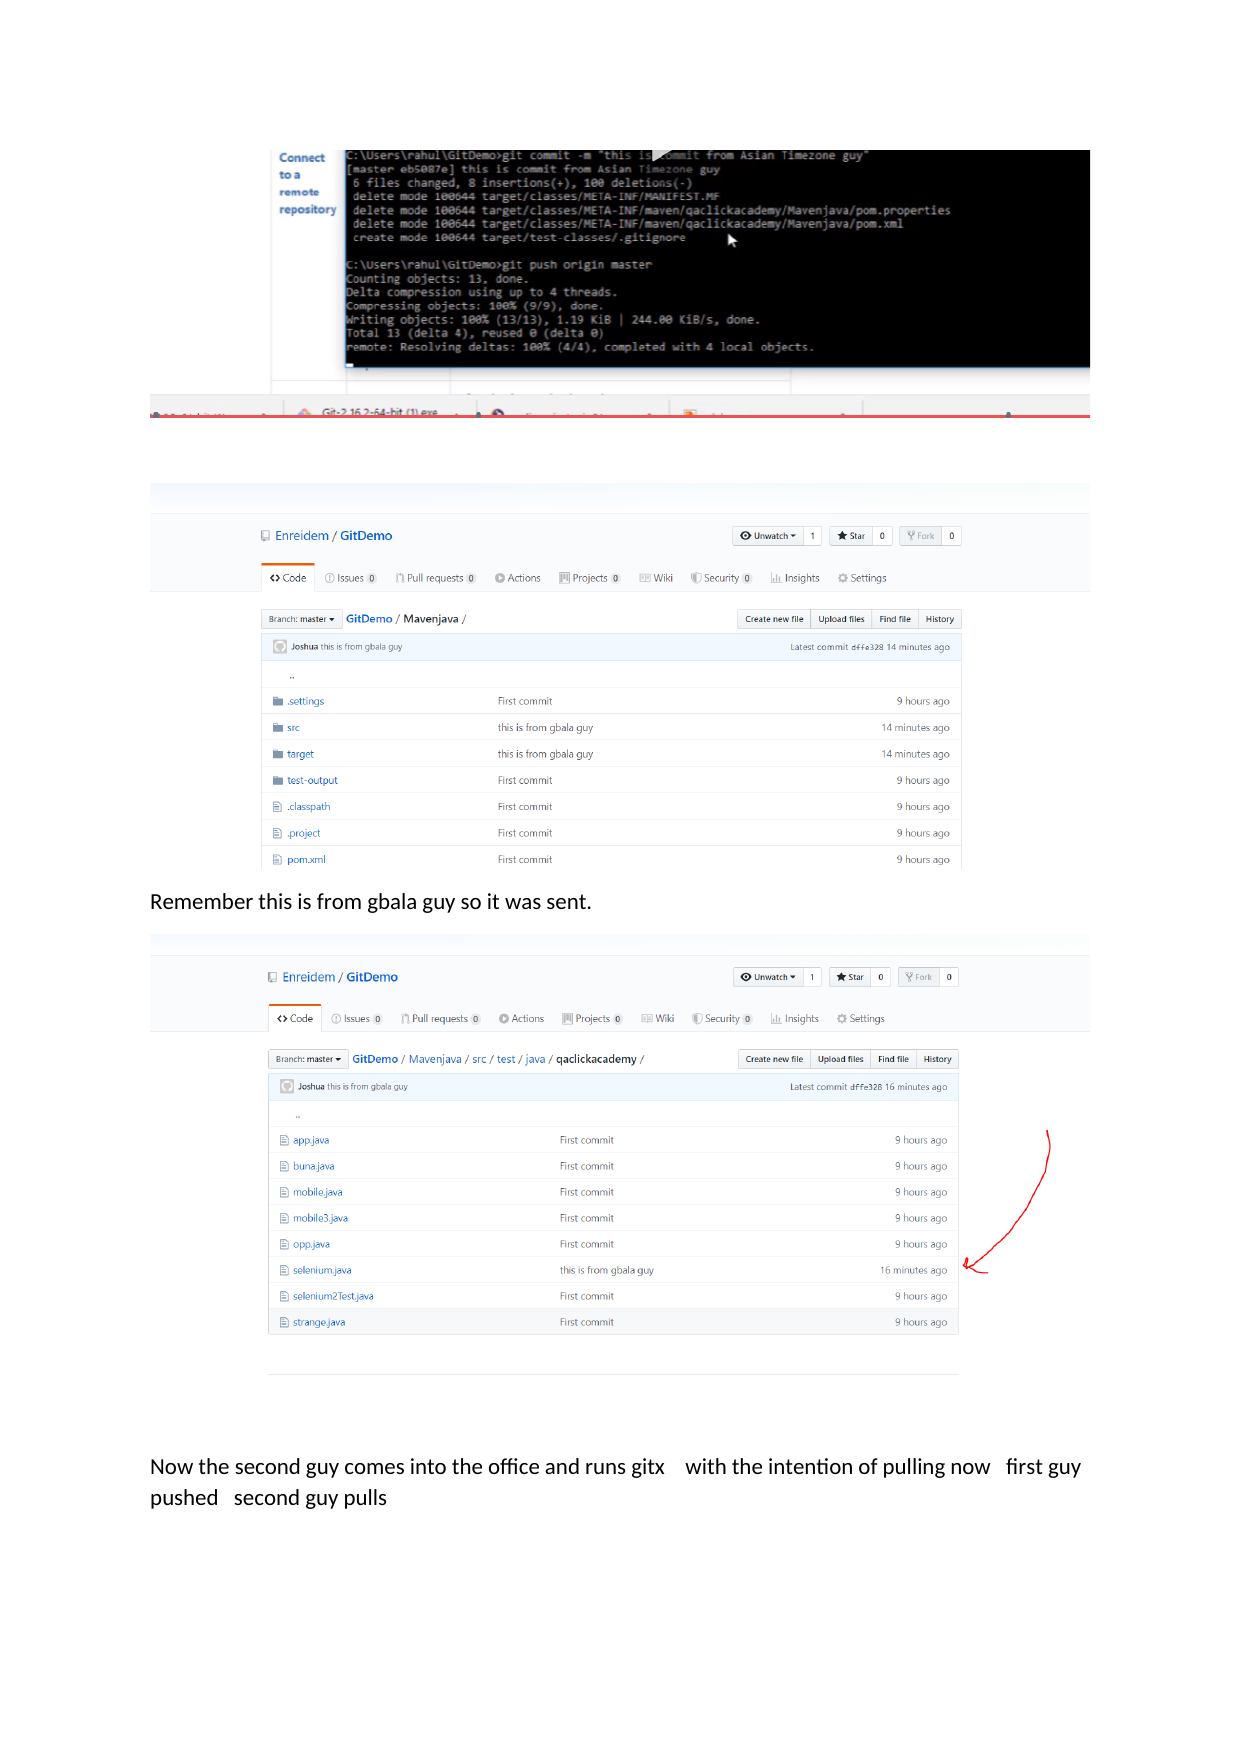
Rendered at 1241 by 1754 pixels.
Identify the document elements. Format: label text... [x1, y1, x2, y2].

picture [150, 934, 1091, 1387]
text Now the second guy comes into the office and runs gitx with the intention of pulling now first guy pushed second guy pulls [150, 1452, 1090, 1511]
text Remember this is from gbala guy so it was sent. [150, 887, 1090, 915]
picture [150, 483, 1091, 869]
picture [150, 150, 1091, 418]
